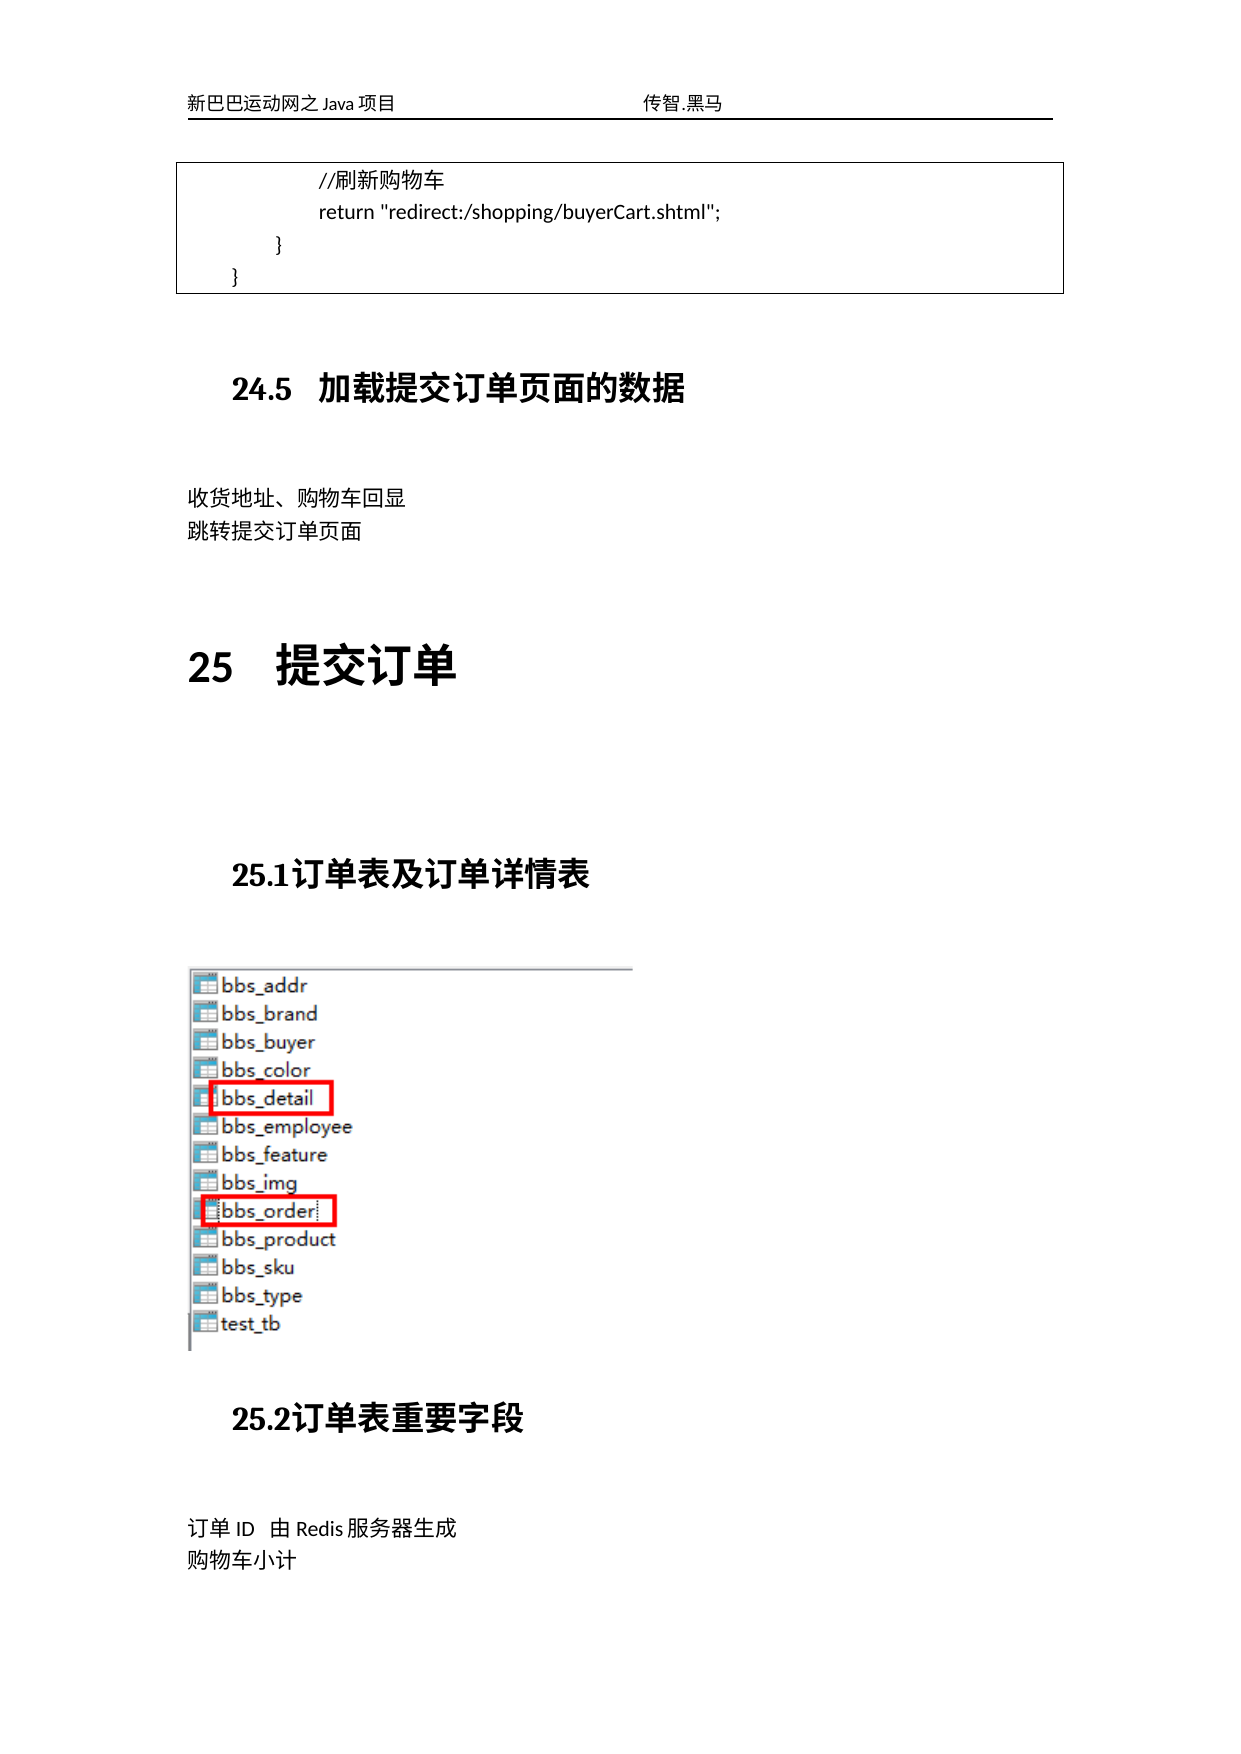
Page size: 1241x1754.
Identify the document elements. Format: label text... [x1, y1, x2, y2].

subtitle 订单表重要字段 [232, 1383, 1053, 1448]
text 跳转提交订单页面 [187, 513, 1053, 546]
picture [187, 966, 633, 1351]
subtitle 订单表及订单详情表 [232, 839, 1053, 904]
text 收货地址、购物车回显 [187, 481, 1053, 513]
subtitle 加载提交订单页面的数据 [232, 354, 1053, 419]
text 订单ID 由Redis服务器生成 [187, 1511, 1053, 1543]
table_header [177, 163, 1063, 293]
text 购物车小计 [187, 1543, 1053, 1576]
subtitle 提交订单 [187, 614, 1053, 711]
